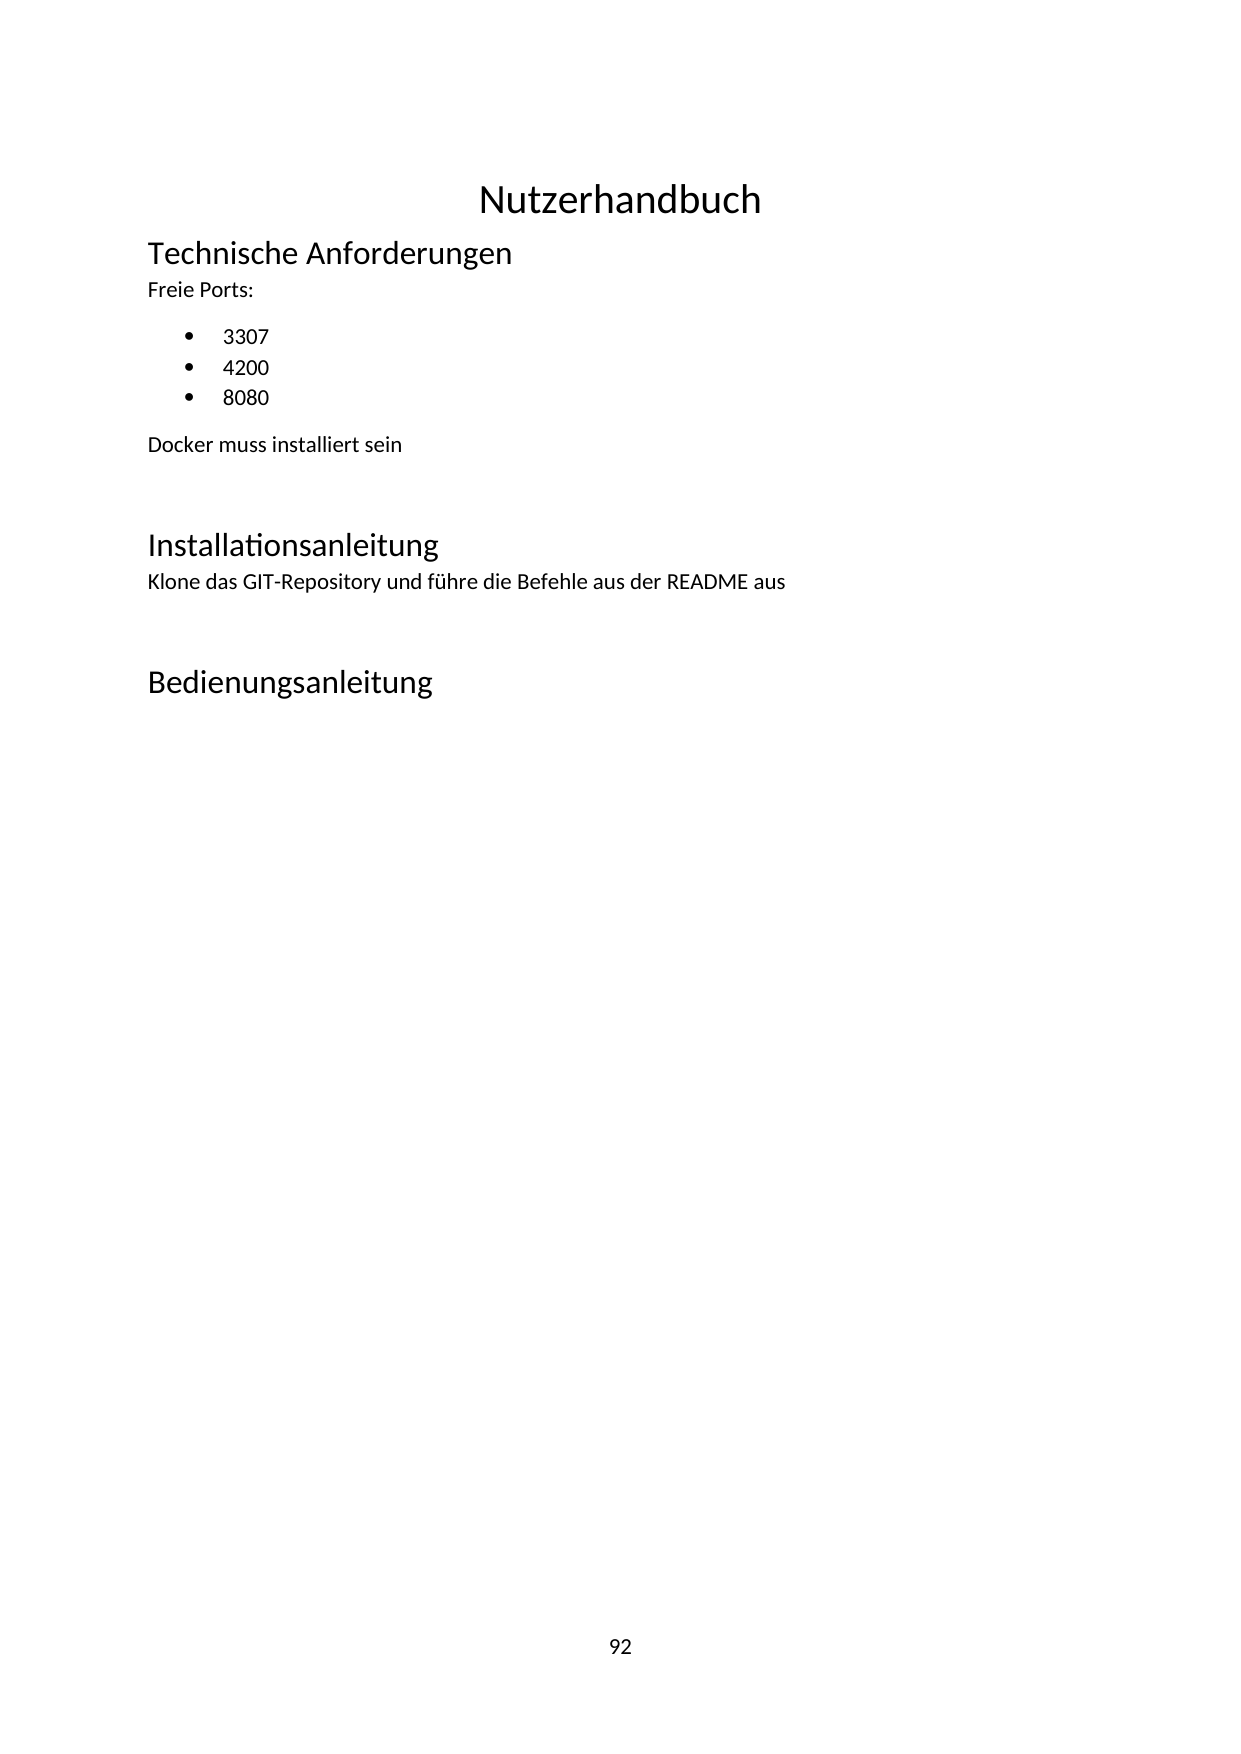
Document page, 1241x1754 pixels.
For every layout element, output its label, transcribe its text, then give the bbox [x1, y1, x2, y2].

subtitle Nutzerhandbuch [148, 173, 1093, 223]
list 8080 [185, 383, 1093, 411]
subtitle Bedienungsanleitung [148, 661, 1093, 702]
list 4200 [185, 353, 1093, 381]
list 3307 [185, 322, 1093, 351]
text Docker muss installiert sein [148, 430, 1093, 458]
subtitle Technische Anforderungen [148, 232, 1093, 272]
text Freie Ports: [148, 276, 1093, 304]
subtitle Installationsanleitung [148, 523, 1093, 564]
text Klone das GIT-Repository und führe die Befehle aus der README aus [148, 567, 1093, 596]
